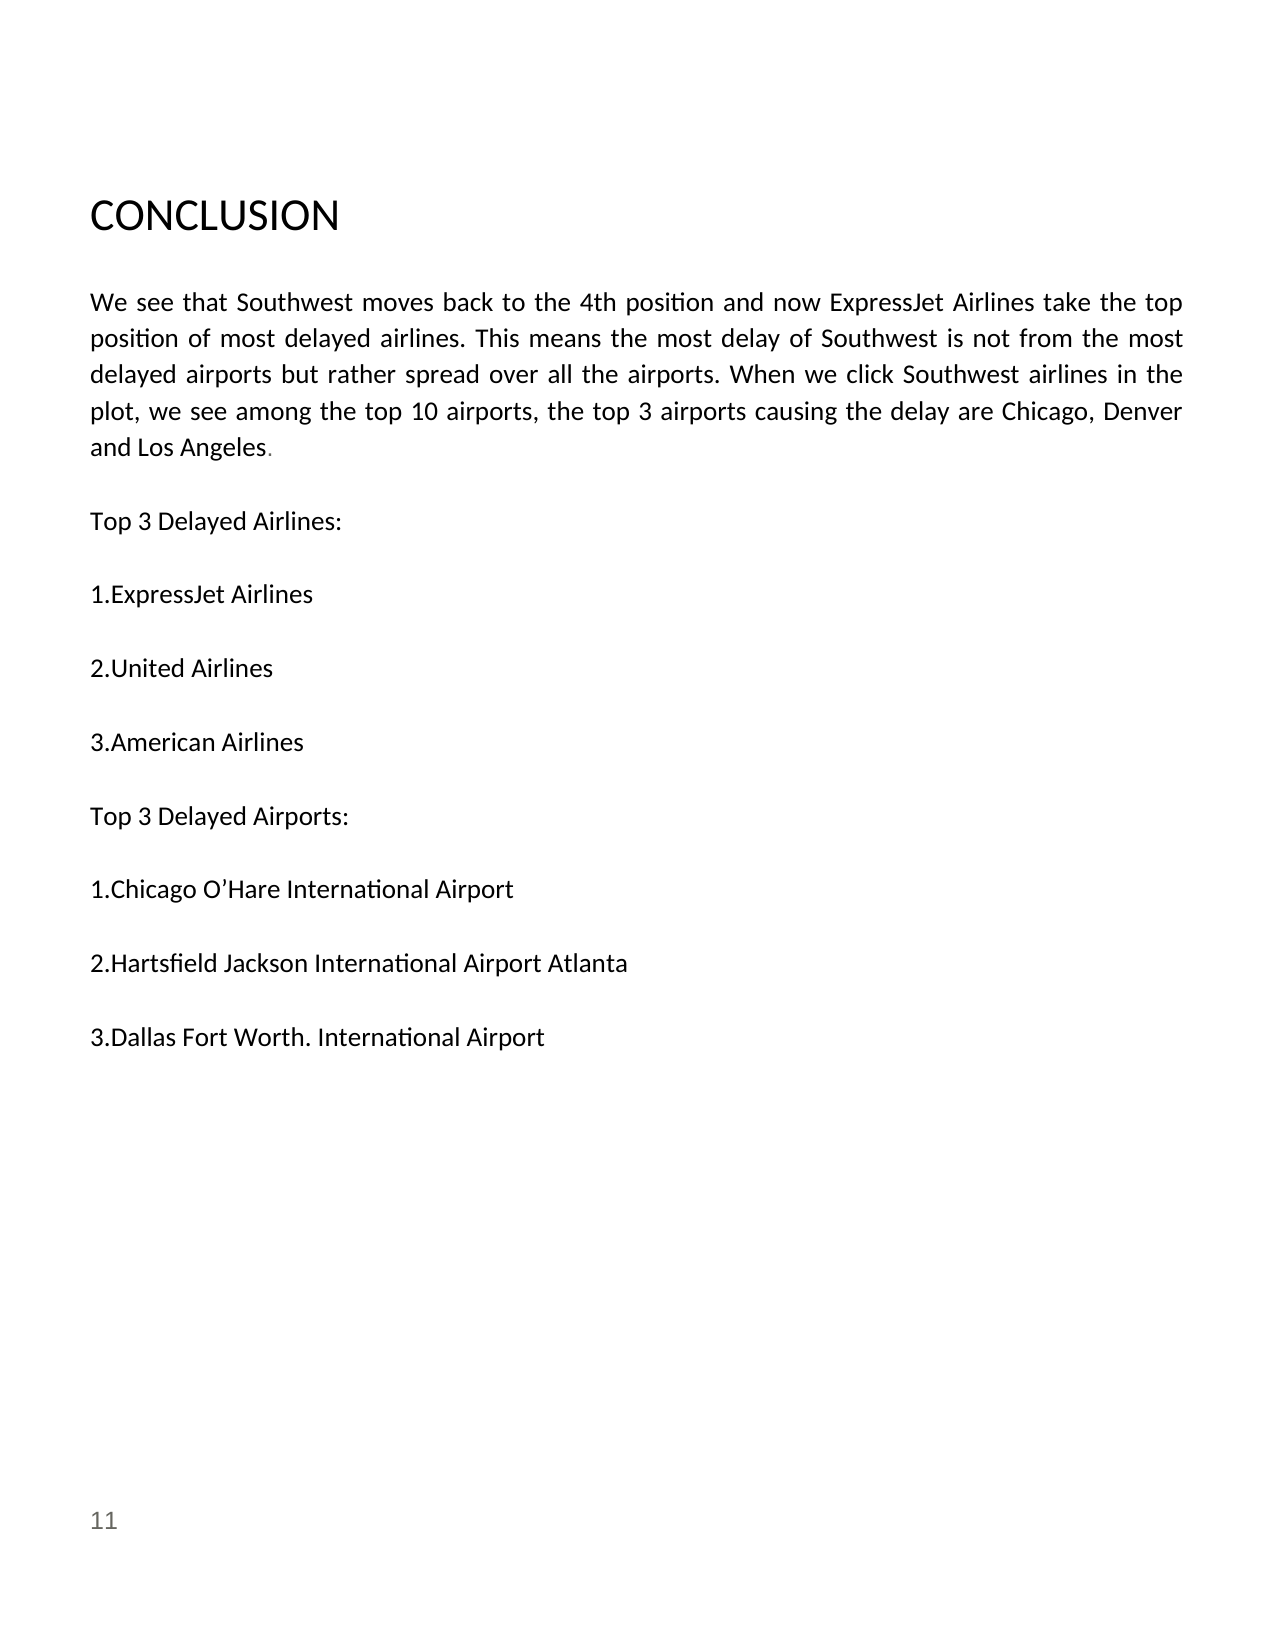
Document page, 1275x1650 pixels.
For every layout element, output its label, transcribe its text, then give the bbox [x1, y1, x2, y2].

text Top 3 Delayed Airlines: [90, 504, 1185, 537]
text 3.Dallas Fort Worth. International Airport [90, 1020, 1185, 1053]
text 1.Chicago O’Hare International Airport [90, 873, 1185, 906]
text CONCLUSION [90, 186, 1185, 242]
text 2.United Airlines [90, 651, 1185, 684]
text We see that Southwest moves back to the 4th position and now ExpressJet Airlines take the top position of most delayed airlines. This means the most delay of Southwest is not from the most delayed airports but rather spread over all the airports. When we click Southwest airlines in the plot, we see among the top 10 airports, the top 3 airports causing the delay are Chicago, Denver and Los Angeles. [90, 285, 1185, 463]
text 3.American Airlines [90, 725, 1185, 758]
text 2.Hartsfield Jackson International Airport Atlanta [90, 946, 1185, 979]
text Top 3 Delayed Airports: [90, 799, 1185, 832]
text 1.ExpressJet Airlines [90, 578, 1185, 611]
